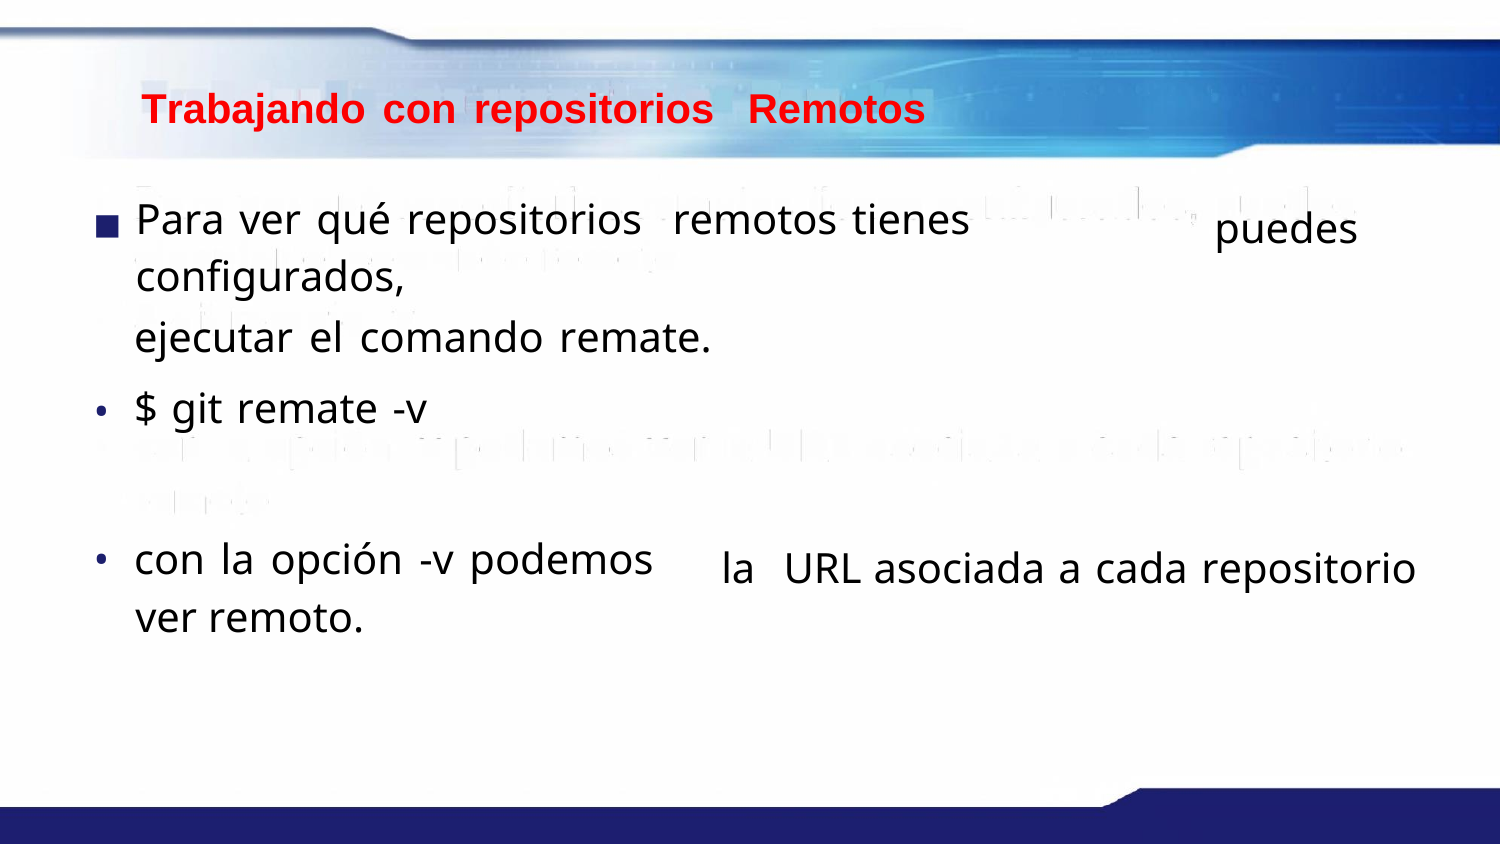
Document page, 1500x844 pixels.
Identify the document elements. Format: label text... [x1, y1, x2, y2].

list Para ver qué repositorios remotos tienes configurados, [93, 190, 1190, 304]
subtitle Trabajando con repositorios Remotos [141, 85, 928, 133]
text - [1076, 22, 1460, 82]
text la URL asociada a cada repositorio [721, 538, 1460, 595]
picture [0, 0, 1500, 844]
list con la opción -v podemos ver remoto. [93, 529, 704, 645]
text ejecutar el comando remate. [134, 308, 1190, 365]
list $ git remate -v [93, 379, 1190, 439]
text puedes [1214, 199, 1460, 256]
